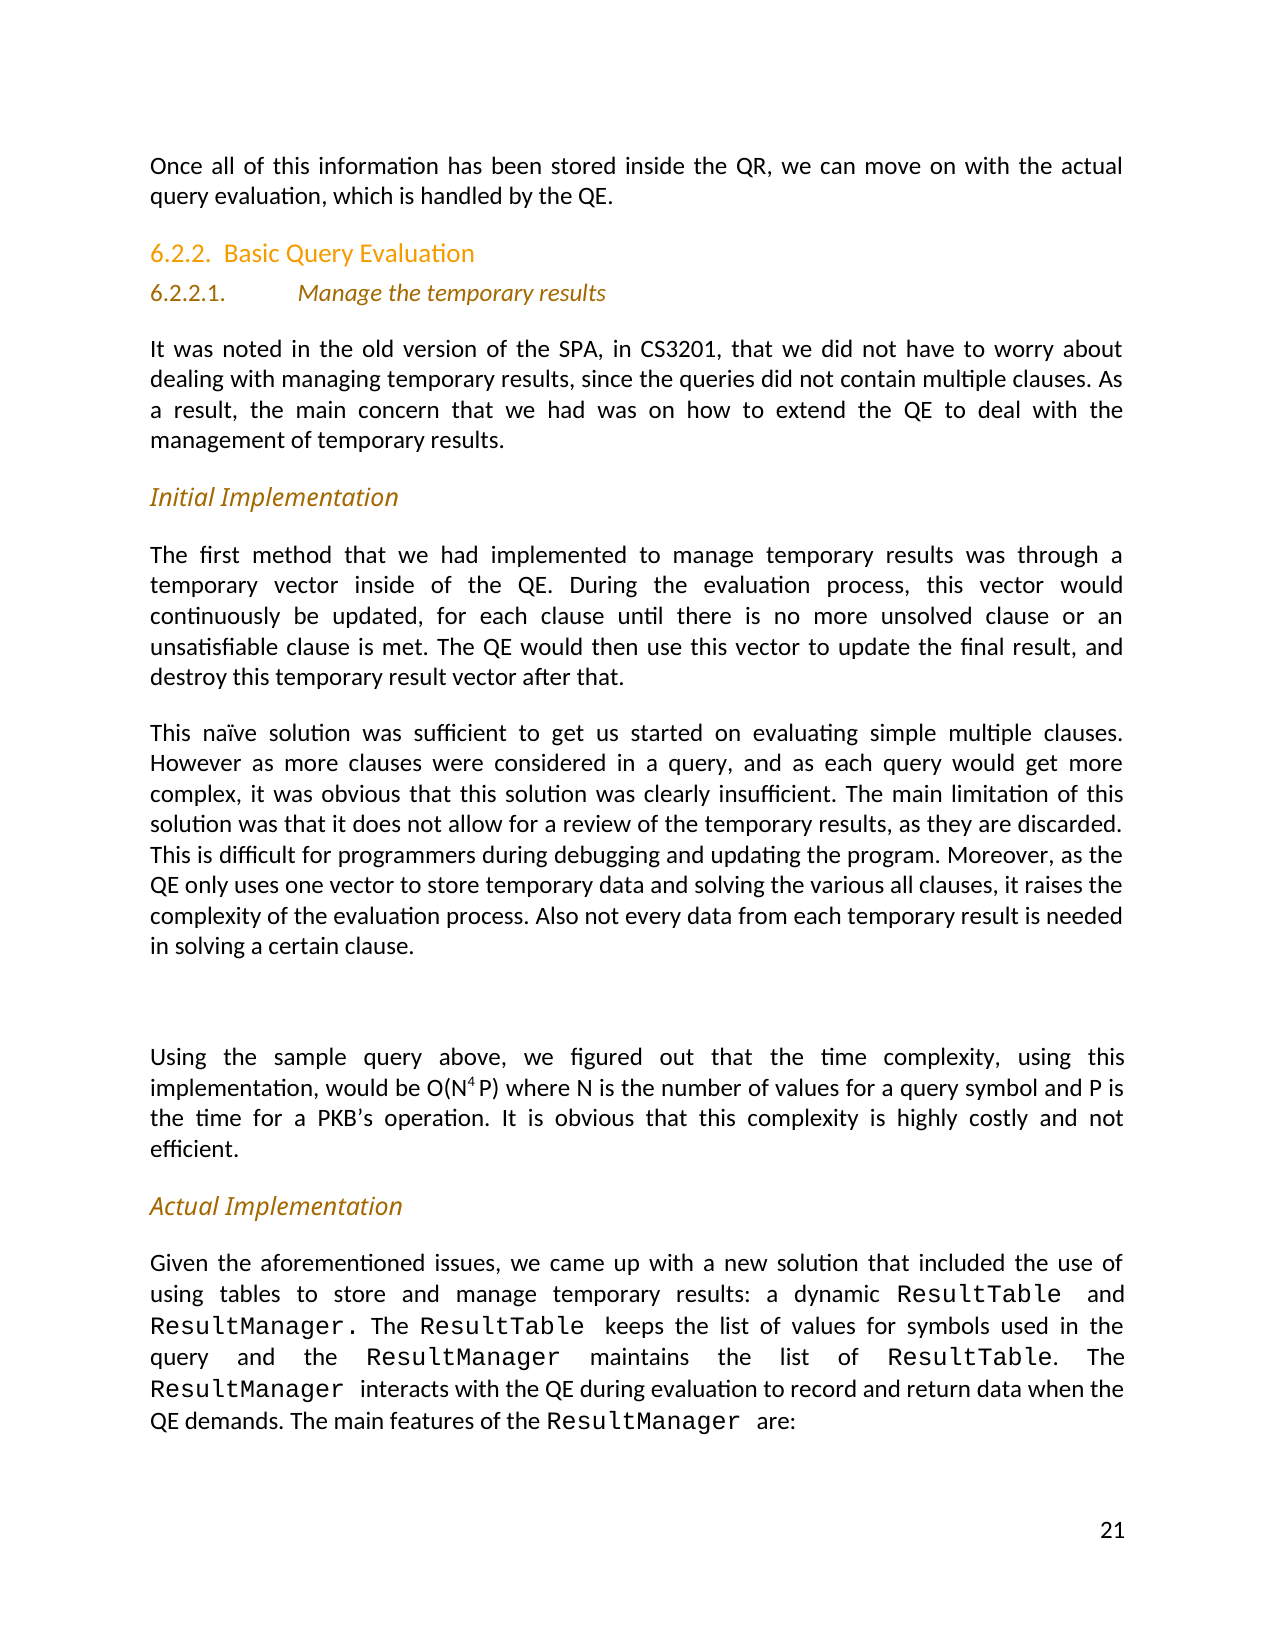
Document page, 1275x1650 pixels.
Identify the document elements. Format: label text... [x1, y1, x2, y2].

subtitle Actual Implementation [150, 1188, 1125, 1222]
text Given the aforementioned issues, we came up with a new solution that included the use of using tables to store and manage temporary results: a dynamic ResultTable and ResultManager. The ResultTable keeps the list of values for symbols used in the query and the ResultManager maintains the list of ResultTable. The ResultManager interacts with the QE during evaluation to record and return data when the QE demands. The main features of the ResultManager are: [150, 1247, 1125, 1437]
subtitle Manage the temporary results [150, 277, 1125, 308]
text The first method that we had implemented to manage temporary results was through a temporary vector inside of the QE. During the evaluation process, this vector would continuously be updated, for each clause until there is no more unsolved clause or an unsatisfiable clause is met. The QE would then use this vector to update the final result, and destroy this temporary result vector after that. [150, 539, 1125, 692]
text It was noted in the old version of the SPA, in CS3201, that we did not have to worry about dealing with managing temporary results, since the queries did not contain multiple clauses. As a result, the main concern that we had was on how to extend the QE to deal with the management of temporary results. [150, 333, 1125, 455]
subtitle Basic Query Evaluation [150, 236, 1125, 269]
text Once all of this information has been stored inside the QR, we can move on with the actual query evaluation, which is handled by the QE. [150, 150, 1125, 211]
text Using the sample query above, we figured out that the time complexity, using this implementation, would be O(N4 P) where N is the number of values for a query symbol and P is the time for a PKB’s operation. It is obvious that this complexity is highly costly and not efficient. [150, 1041, 1125, 1163]
text This naïve solution was sufficient to get us started on evaluating simple multiple clauses. However as more clauses were considered in a query, and as each query would get more complex, it was obvious that this solution was clearly insufficient. The main limitation of this solution was that it does not allow for a review of the temporary results, as they are discarded. This is difficult for programmers during debugging and updating the program. Moreover, as the QE only uses one vector to store temporary data and solving the various all clauses, it raises the complexity of the evaluation process. Also not every data from each temporary result is needed in solving a certain clause. [150, 717, 1125, 961]
subtitle Initial Implementation [150, 480, 1125, 514]
